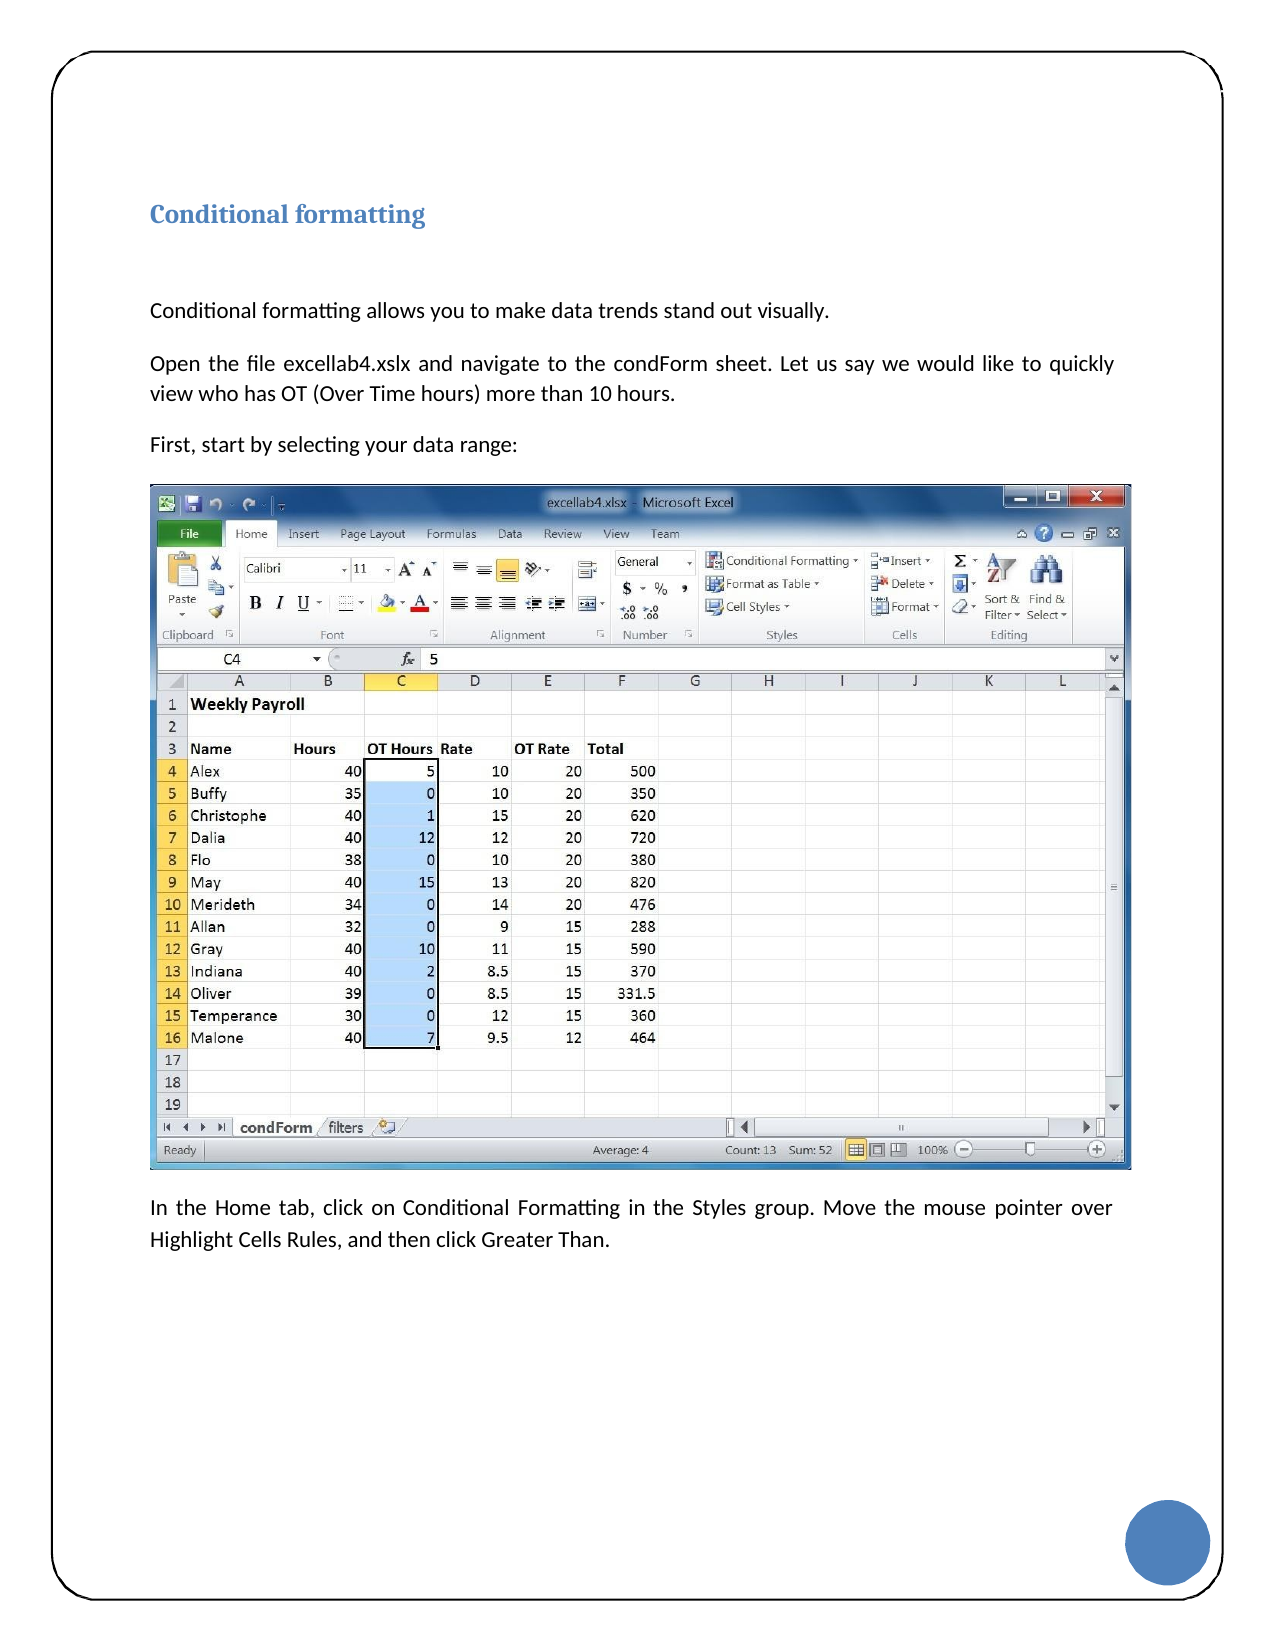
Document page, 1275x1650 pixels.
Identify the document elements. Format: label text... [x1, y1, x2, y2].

subtitle Conditional formatting [150, 199, 1237, 230]
picture [150, 484, 1132, 1170]
text Conditional formatting allows you to make data trends stand out visually. [150, 297, 1237, 325]
text First, start by selecting your data range: [150, 430, 1237, 458]
text Open the file excellab4.xslx and navigate to the condForm sheet. Let us say we would like to quickly view who has OT (Over Time hours) more than 10 hours. [150, 349, 1128, 408]
